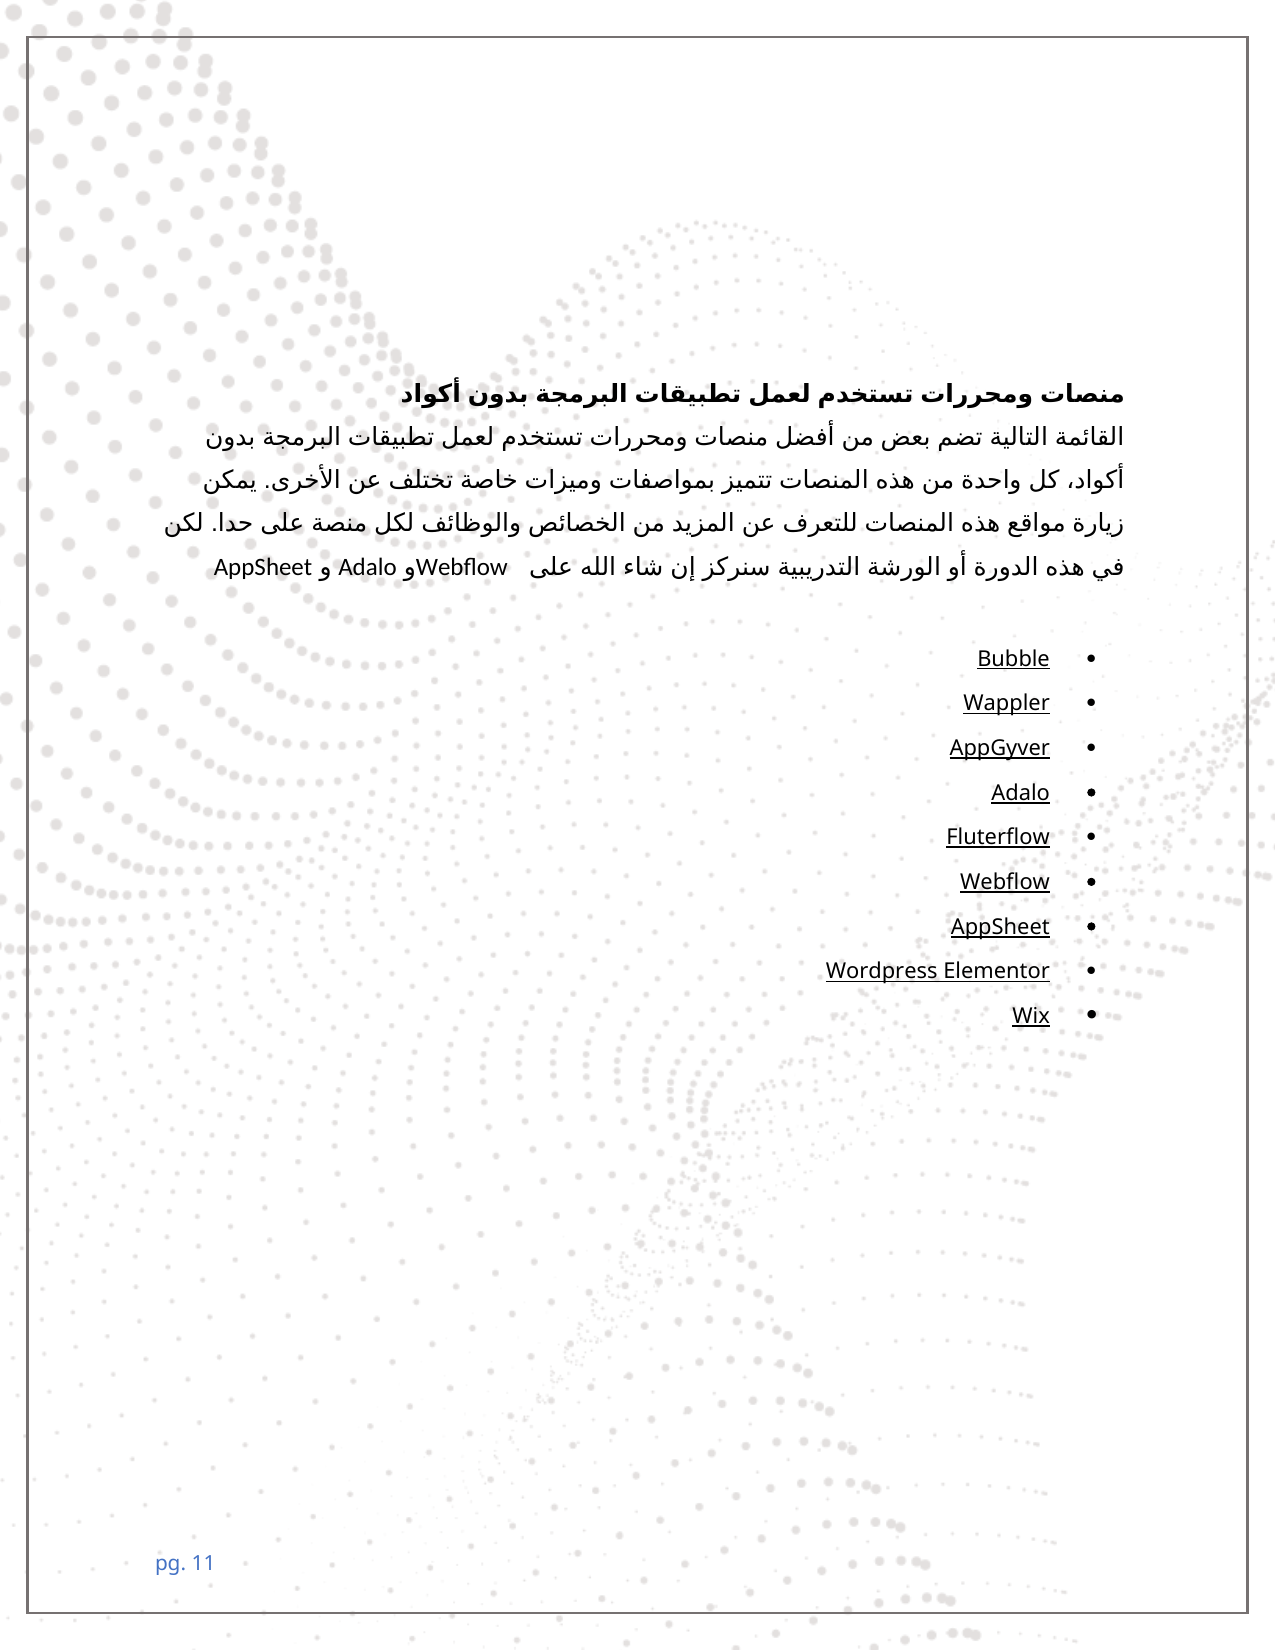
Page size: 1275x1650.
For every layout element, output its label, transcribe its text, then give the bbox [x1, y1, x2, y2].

list Wordpress Elementor [150, 955, 1087, 985]
list AppGyver [150, 732, 1087, 762]
list Webflow [150, 866, 1087, 896]
list Fluterflow [150, 821, 1087, 851]
list Wix [150, 1000, 1087, 1030]
list Bubble [150, 643, 1087, 672]
list AppSheet [150, 911, 1087, 941]
text منصات ومحررات تستخدم لعمل تطبيقات البرمجة بدون أكواد [150, 379, 1125, 407]
list Adalo [150, 777, 1087, 806]
text القائمة التالية تضم بعض من أفضل منصات ومحررات تستخدم لعمل تطبيقات البرمجة بدون أكواد، كل واحدة من هذه المنصات تتميز بمواصفات وميزات خاصة تختلف عن الأخرى. يمكن زيارة مواقع هذه المنصات للتعرف عن المزيد من الخصائص والوظائف لكل منصة على حدا. لكن في هذه الدورة أو الورشة التدريبية سنركز إن شاء الله على Webflowو Adalo و AppSheet [150, 422, 1125, 582]
list Wappler [150, 687, 1087, 717]
